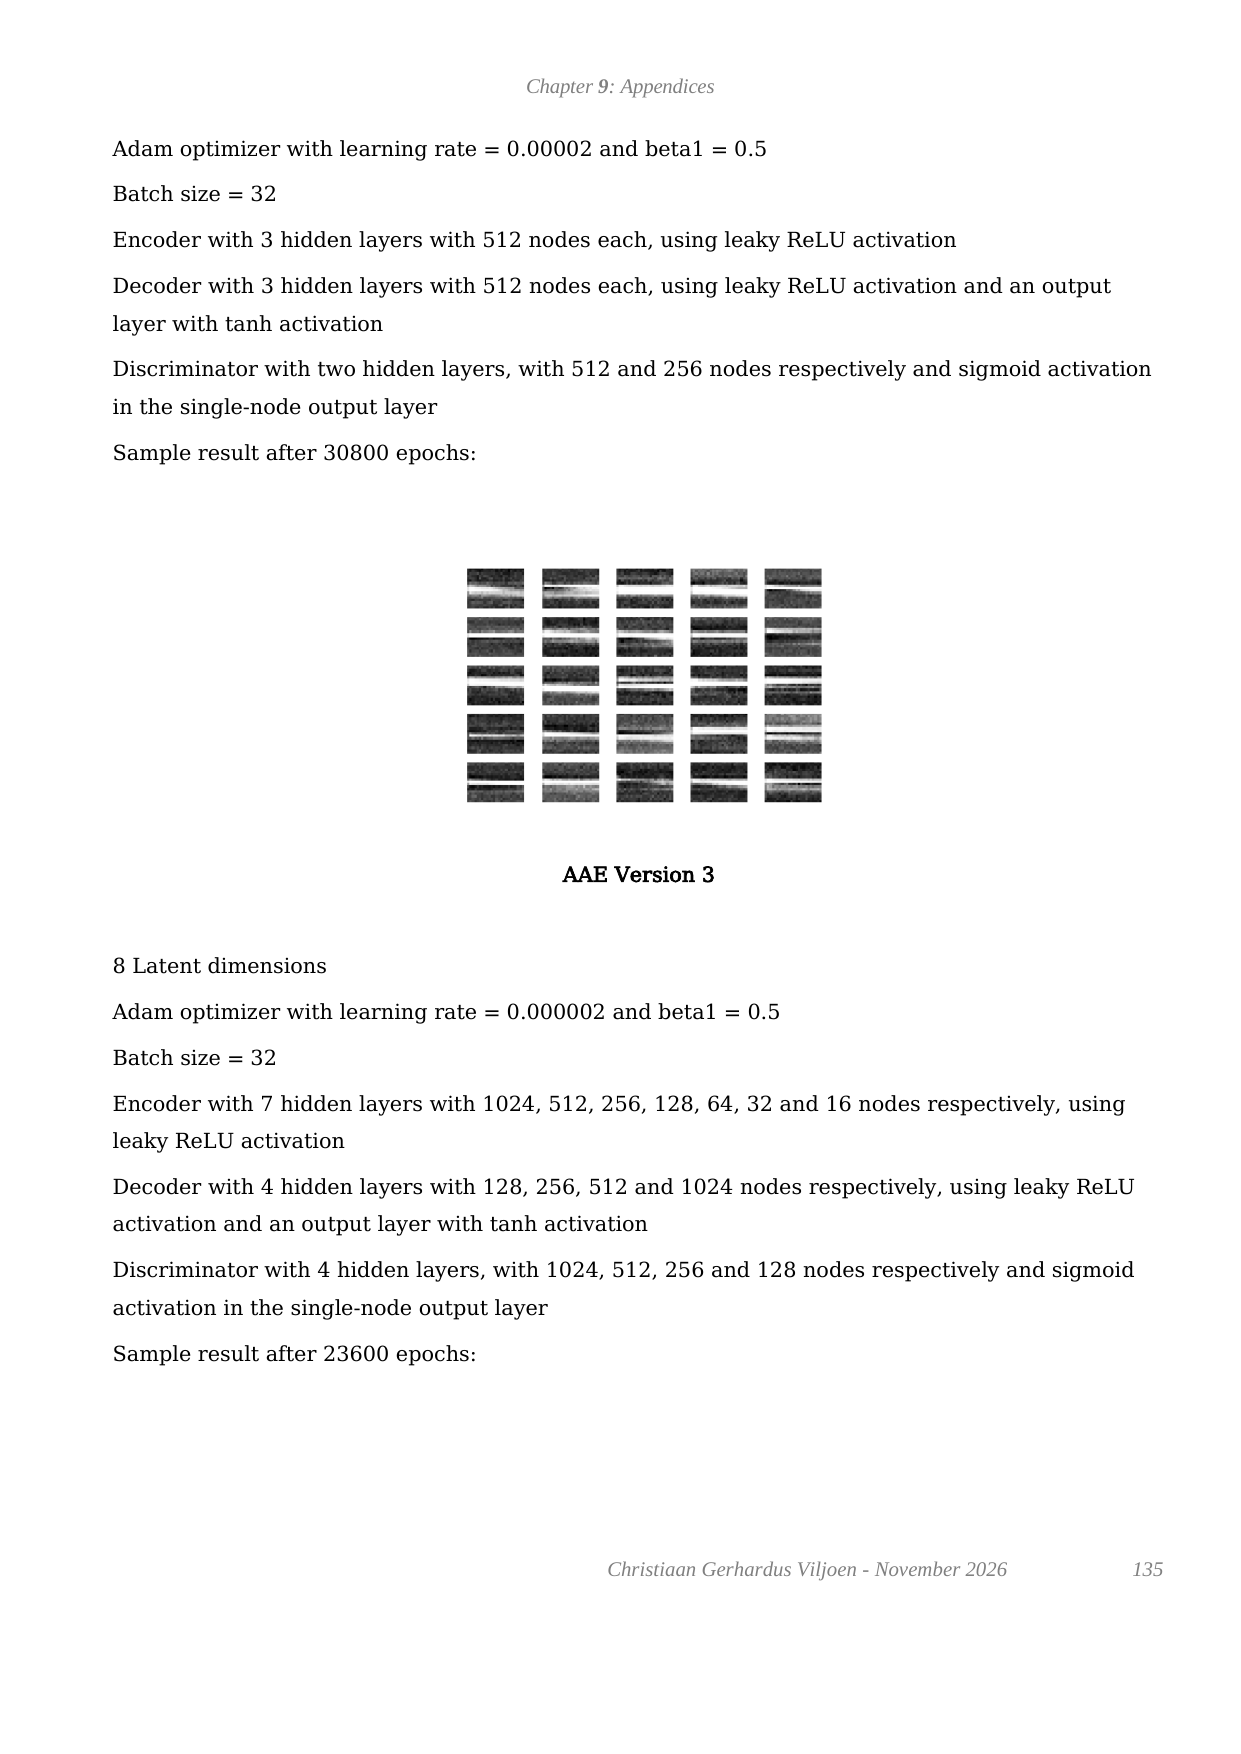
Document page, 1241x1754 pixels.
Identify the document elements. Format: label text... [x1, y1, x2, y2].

text Batch size = 32 [112, 181, 1165, 206]
text Discriminator with 4 hidden layers, with 1024, 512, 256 and 128 nodes respectively and sigmoid activation in the single-node output layer [112, 1257, 1165, 1319]
text Sample result after 30800 epochs: [112, 439, 1165, 464]
text Batch size = 32 [112, 1044, 1165, 1069]
text Encoder with 7 hidden layers with 1024, 512, 256, 128, 64, 32 and 16 nodes respectively, using leaky ReLU activation [112, 1090, 1165, 1153]
text Discriminator with two hidden layers, with 512 and 256 nodes respectively and sigmoid activation in the single-node output layer [112, 356, 1165, 419]
text AAE Version 3 [112, 861, 1165, 886]
picture [407, 531, 871, 841]
text Decoder with 4 hidden layers with 128, 256, 512 and 1024 nodes respectively, using leaky ReLU activation and an output layer with tanh activation [112, 1174, 1165, 1236]
text Decoder with 3 hidden layers with 512 nodes each, using leaky ReLU activation and an output layer with tanh activation [112, 273, 1165, 335]
text Sample result after 23600 epochs: [112, 1340, 1165, 1365]
text Encoder with 3 hidden layers with 512 nodes each, using leaky ReLU activation [112, 227, 1165, 252]
text Adam optimizer with learning rate = 0.00002 and beta1 = 0.5 [112, 135, 1165, 160]
text Adam optimizer with learning rate = 0.000002 and beta1 = 0.5 [112, 999, 1165, 1024]
text 8 Latent dimensions [112, 953, 1165, 978]
